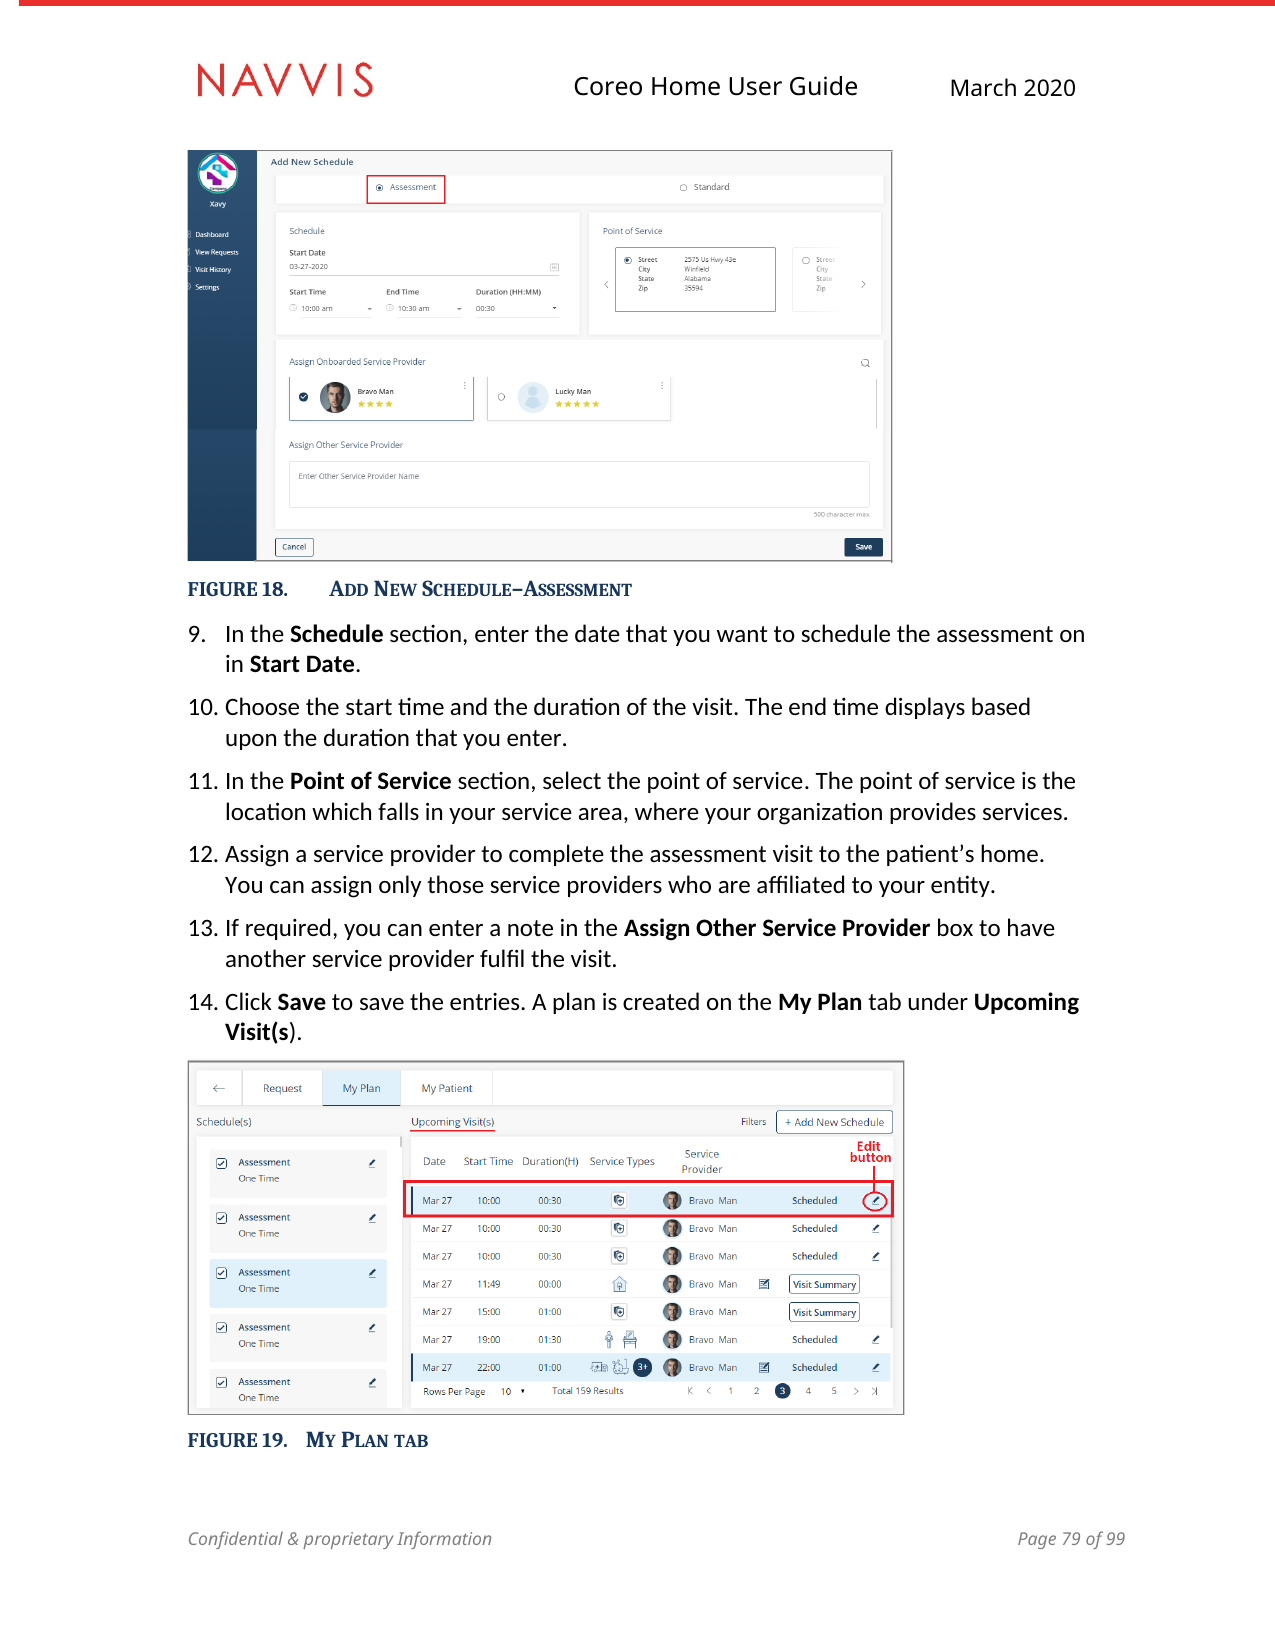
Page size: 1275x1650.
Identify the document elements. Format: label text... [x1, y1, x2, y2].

list In the Schedule section, enter the date that you want to schedule the assessment on in Start Date. [187, 618, 1087, 679]
picture [187, 55, 383, 104]
list Assign a service provider to complete the assessment visit to the patient’s home. You can assign only those service providers who are affiliated to your entity. [187, 839, 1087, 900]
picture [187, 150, 893, 563]
list Choose the start time and the duration of the visit. The end time displays based upon the duration that you enter. [187, 692, 1087, 753]
list If required, you can enter a note in the Assign Other Service Provider box to have another service provider fulfil the visit. [187, 912, 1087, 973]
text Add New Schedule–Assessment [187, 575, 1087, 602]
list In the Point of Service section, select the point of service. The point of service is the location which falls in your service area, where your organization provides services. [187, 765, 1087, 826]
list Click Save to save the entries. A plan is created on the My Plan tab under Upcoming Visit(s). [187, 986, 1087, 1047]
text My Plan tab [187, 1427, 1087, 1454]
picture [187, 1059, 905, 1415]
